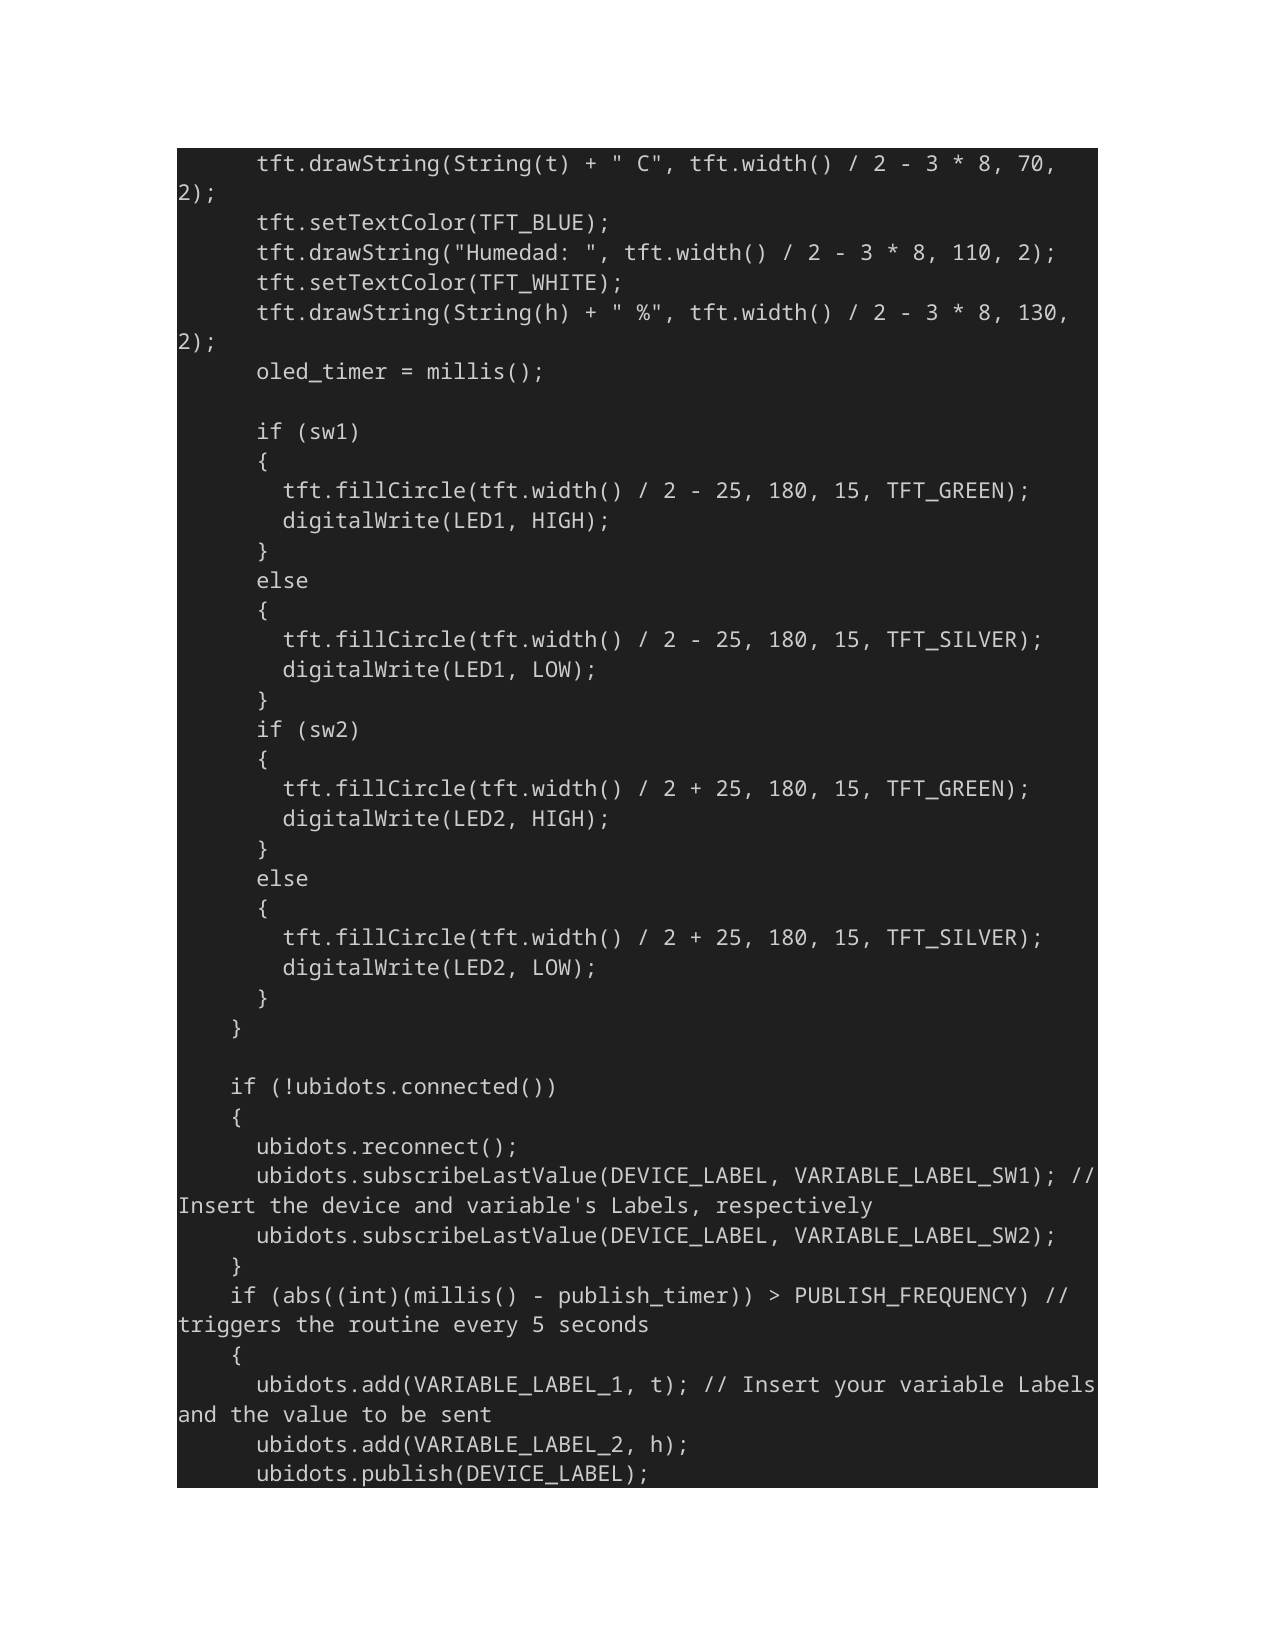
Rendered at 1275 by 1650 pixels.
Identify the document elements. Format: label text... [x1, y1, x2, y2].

text tft.fillCircle(tft.width() / 2 + 25, 180, 15, TFT_GREEN); [177, 773, 1098, 803]
text digitalWrite(LED2, LOW); [177, 952, 1098, 982]
text { [177, 1339, 1098, 1369]
text tft.fillCircle(tft.width() / 2 - 25, 180, 15, TFT_GREEN); [177, 475, 1098, 505]
text if (sw2) [177, 714, 1098, 743]
text { [177, 446, 1098, 475]
text ubidots.add(VARIABLE_LABEL_2, h); [177, 1429, 1098, 1458]
text ubidots.subscribeLastValue(DEVICE_LABEL, VARIABLE_LABEL_SW1); // Insert the device and variable's Labels, respectively [177, 1161, 1098, 1220]
text ubidots.subscribeLastValue(DEVICE_LABEL, VARIABLE_LABEL_SW2); [177, 1220, 1098, 1250]
text if (abs((int)(millis() - publish_timer)) > PUBLISH_FREQUENCY) // triggers the routine every 5 seconds [177, 1280, 1098, 1339]
text { [177, 594, 1098, 624]
text } [177, 833, 1098, 863]
text } [177, 1012, 1098, 1041]
text tft.drawString(String(h) + " %", tft.width() / 2 - 3 * 8, 130, 2); [177, 297, 1098, 356]
text oled_timer = millis(); [177, 356, 1098, 386]
text } [177, 535, 1098, 565]
text } [177, 684, 1098, 714]
text tft.drawString("Humedad: ", tft.width() / 2 - 3 * 8, 110, 2); [177, 237, 1098, 267]
text tft.setTextColor(TFT_BLUE); [177, 207, 1098, 237]
text else [177, 863, 1098, 892]
text tft.fillCircle(tft.width() / 2 - 25, 180, 15, TFT_SILVER); [177, 624, 1098, 654]
text else [177, 565, 1098, 594]
text } [177, 1250, 1098, 1280]
text tft.drawString(String(t) + " C", tft.width() / 2 - 3 * 8, 70, 2); [177, 148, 1098, 207]
text { [177, 743, 1098, 773]
text { [177, 892, 1098, 922]
text } [177, 982, 1098, 1012]
text { [177, 1101, 1098, 1131]
text tft.fillCircle(tft.width() / 2 + 25, 180, 15, TFT_SILVER); [177, 922, 1098, 952]
text digitalWrite(LED1, HIGH); [177, 505, 1098, 535]
text digitalWrite(LED2, HIGH); [177, 803, 1098, 833]
text if (sw1) [177, 416, 1098, 446]
text ubidots.publish(DEVICE_LABEL); [177, 1458, 1098, 1488]
text digitalWrite(LED1, LOW); [177, 654, 1098, 684]
text if (!ubidots.connected()) [177, 1071, 1098, 1101]
text ubidots.reconnect(); [177, 1131, 1098, 1161]
text tft.setTextColor(TFT_WHITE); [177, 267, 1098, 297]
text ubidots.add(VARIABLE_LABEL_1, t); // Insert your variable Labels and the value to be sent [177, 1369, 1098, 1429]
